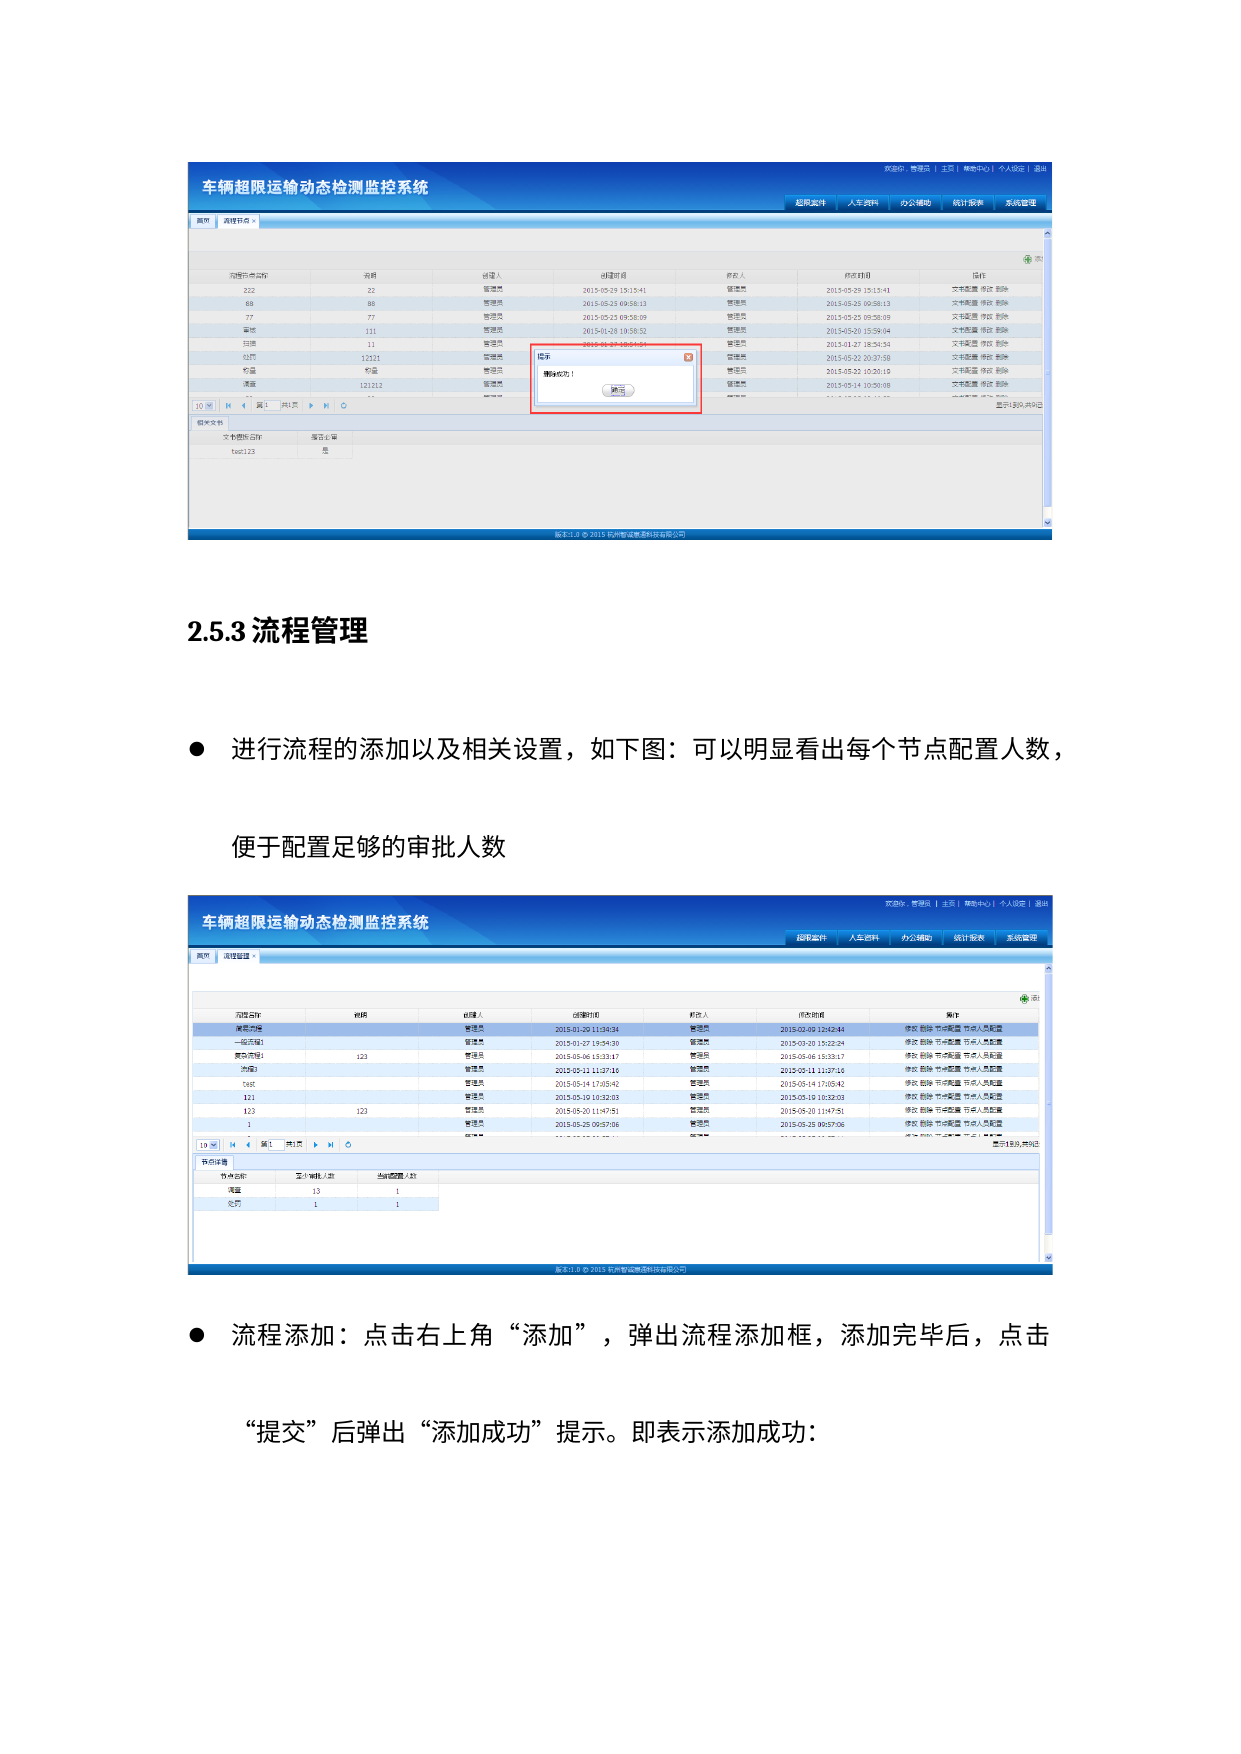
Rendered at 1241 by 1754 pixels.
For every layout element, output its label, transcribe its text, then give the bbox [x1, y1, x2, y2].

picture [187, 162, 1053, 540]
list 进行流程的添加以及相关设置，如下图：可以明显看出每个节点配置人数，便于配置足够的审批人数 [187, 715, 1053, 878]
picture [187, 895, 1053, 1275]
subtitle 2.5.3流程管理 [187, 596, 1053, 661]
list 流程添加：点击右上角“添加”，弹出流程添加框，添加完毕后，点击“提交”后弹出“添加成功”提示。即表示添加成功： [187, 1301, 1053, 1463]
